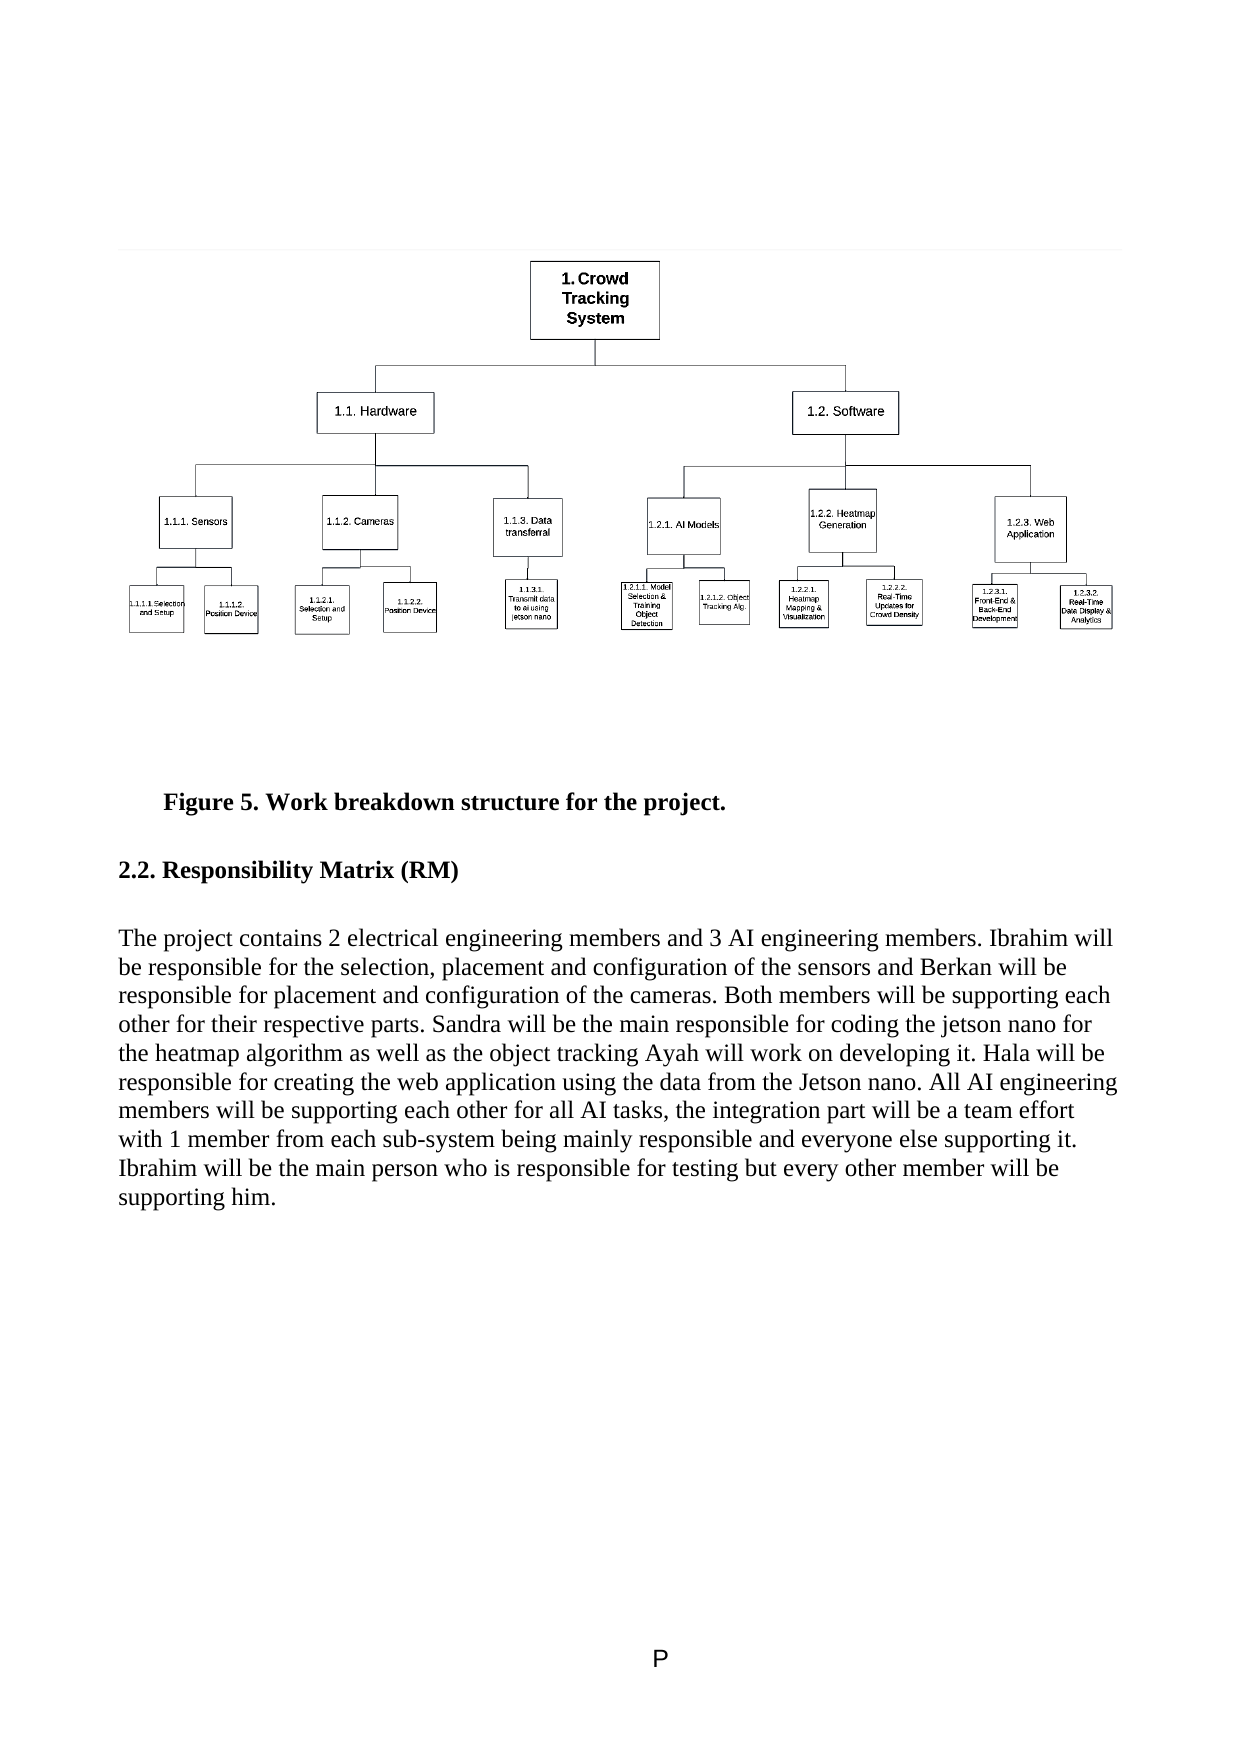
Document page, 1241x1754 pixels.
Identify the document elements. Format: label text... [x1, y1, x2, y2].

text The project contains 2 electrical engineering members and 3 AI engineering members. Ibrahim will be responsible for the selection, placement and configuration of the sensors and Berkan will be responsible for placement and configuration of the cameras. Both members will be supporting each other for their respective parts. Sandra will be the main responsible for coding the jetson nano for the heatmap algorithm as well as the object tracking Ayah will work on developing it. Hala will be responsible for creating the web application using the data from the Jetson nano. All AI engineering members will be supporting each other for all AI tasks, the integration part will be a team effort with 1 member from each sub-system being mainly responsible and everyone else supporting it. Ibrahim will be the main person who is responsible for testing but every other member will be supporting him. [118, 923, 1122, 1211]
text Figure 5. Work breakdown structure for the project. [118, 787, 1122, 816]
subtitle 2.2. Responsibility Matrix (RM) [118, 855, 1122, 884]
picture [118, 249, 1123, 644]
